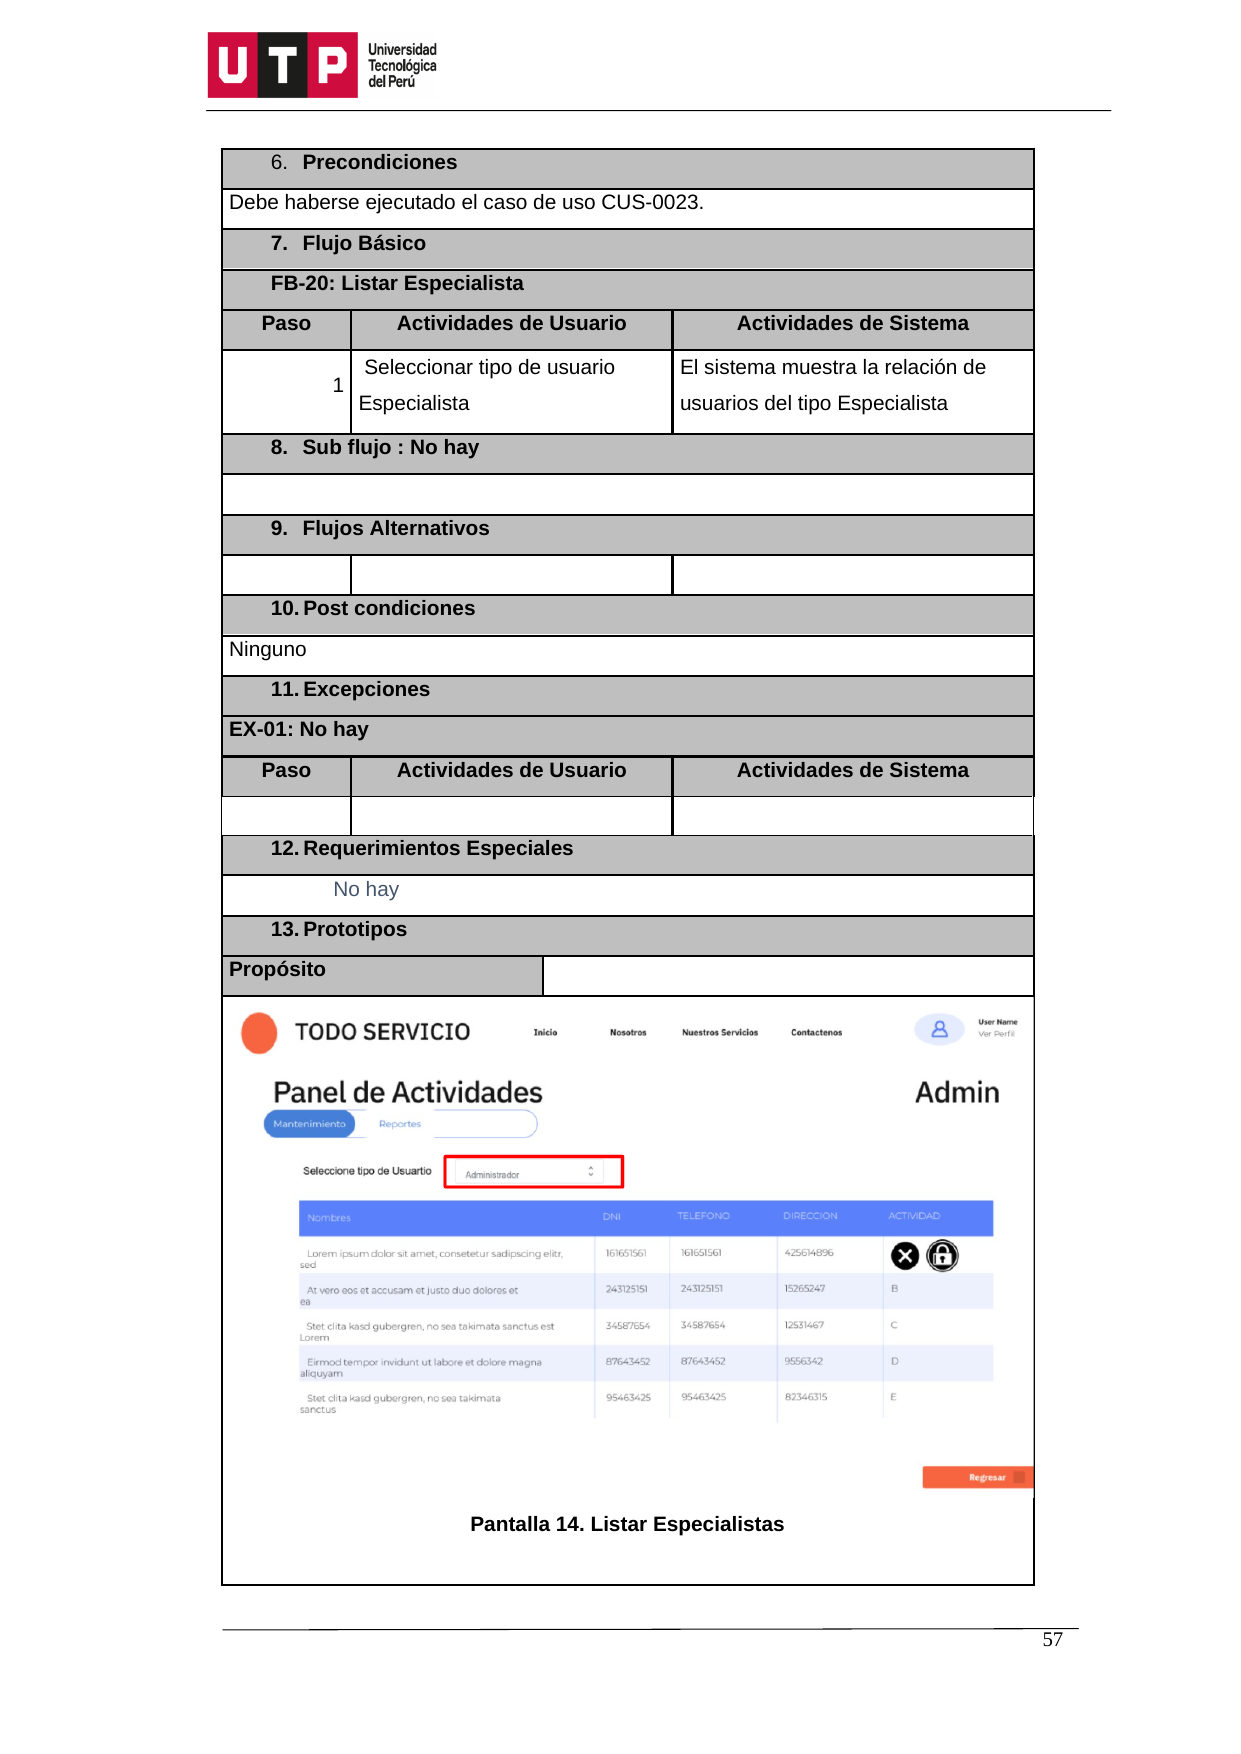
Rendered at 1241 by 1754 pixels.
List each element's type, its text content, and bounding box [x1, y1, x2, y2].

table_cell Actividades de Usuario [352, 758, 671, 796]
table_cell [544, 957, 1033, 995]
table_cell Seleccionar tipo de usuario Especialista [352, 351, 671, 433]
table_cell FB-20: Listar Especialista [223, 271, 1033, 309]
table_cell 11. Excepciones [223, 677, 1033, 715]
picture [228, 997, 1034, 1498]
picture [206, 31, 438, 100]
table_cell 9. Flujos Alternativos [223, 516, 1033, 554]
table_cell [352, 797, 671, 835]
table_cell Actividades de Sistema [674, 758, 1033, 796]
table_cell Propósito [223, 957, 542, 995]
table_cell 7. Flujo Básico [223, 230, 1033, 268]
table_cell EX-01: No hay [223, 717, 1033, 755]
table_cell Actividades de Usuario [352, 311, 671, 349]
table_cell Pantalla 14. Listar Especialistas [223, 997, 1033, 1584]
table_cell 12. Requerimientos Especiales [223, 835, 1033, 874]
table_cell Actividades de Sistema [674, 311, 1033, 349]
table_cell Ninguno [223, 637, 1033, 675]
table_cell [222, 797, 350, 835]
table_cell Paso [223, 758, 350, 796]
table_cell 13. Prototipos [223, 917, 1033, 955]
table_cell 6. Precondiciones [223, 150, 1033, 188]
table_cell [674, 556, 1033, 594]
table_cell [223, 475, 1033, 513]
table_cell Paso [223, 311, 350, 349]
table_cell Debe haberse ejecutado el caso de uso CUS-0023. [223, 190, 1033, 228]
table_cell No hay [223, 876, 1033, 914]
table_cell [674, 796, 1033, 835]
table_cell 1 [223, 351, 350, 433]
table_cell El sistema muestra la relación de usuarios del tipo Especialista [674, 351, 1033, 433]
table_cell 10. Post condiciones [223, 596, 1033, 634]
table_cell [352, 556, 671, 594]
table_cell 8. Sub flujo : No hay [223, 435, 1033, 473]
table_cell [223, 556, 350, 594]
